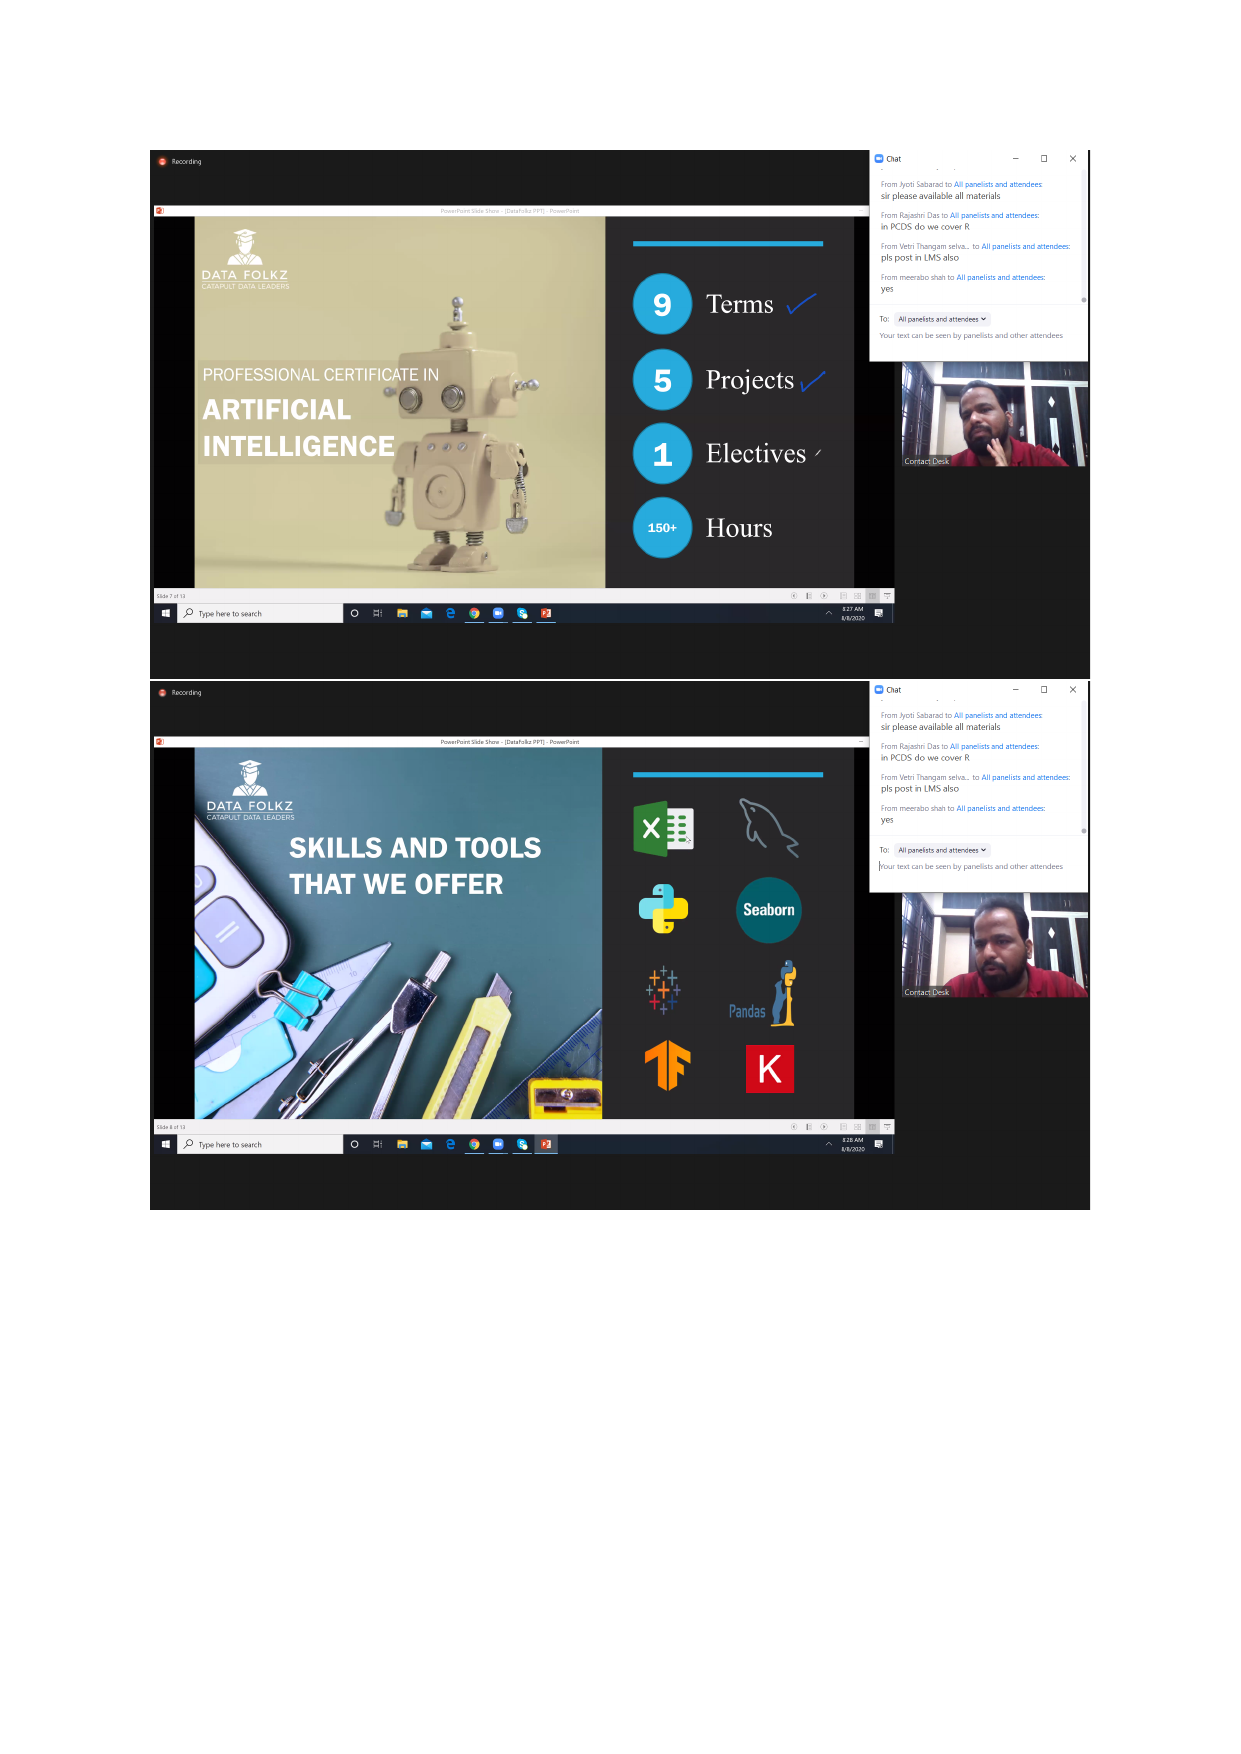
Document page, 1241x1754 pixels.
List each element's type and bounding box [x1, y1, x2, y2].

picture [150, 150, 1091, 679]
picture [150, 681, 1091, 1210]
